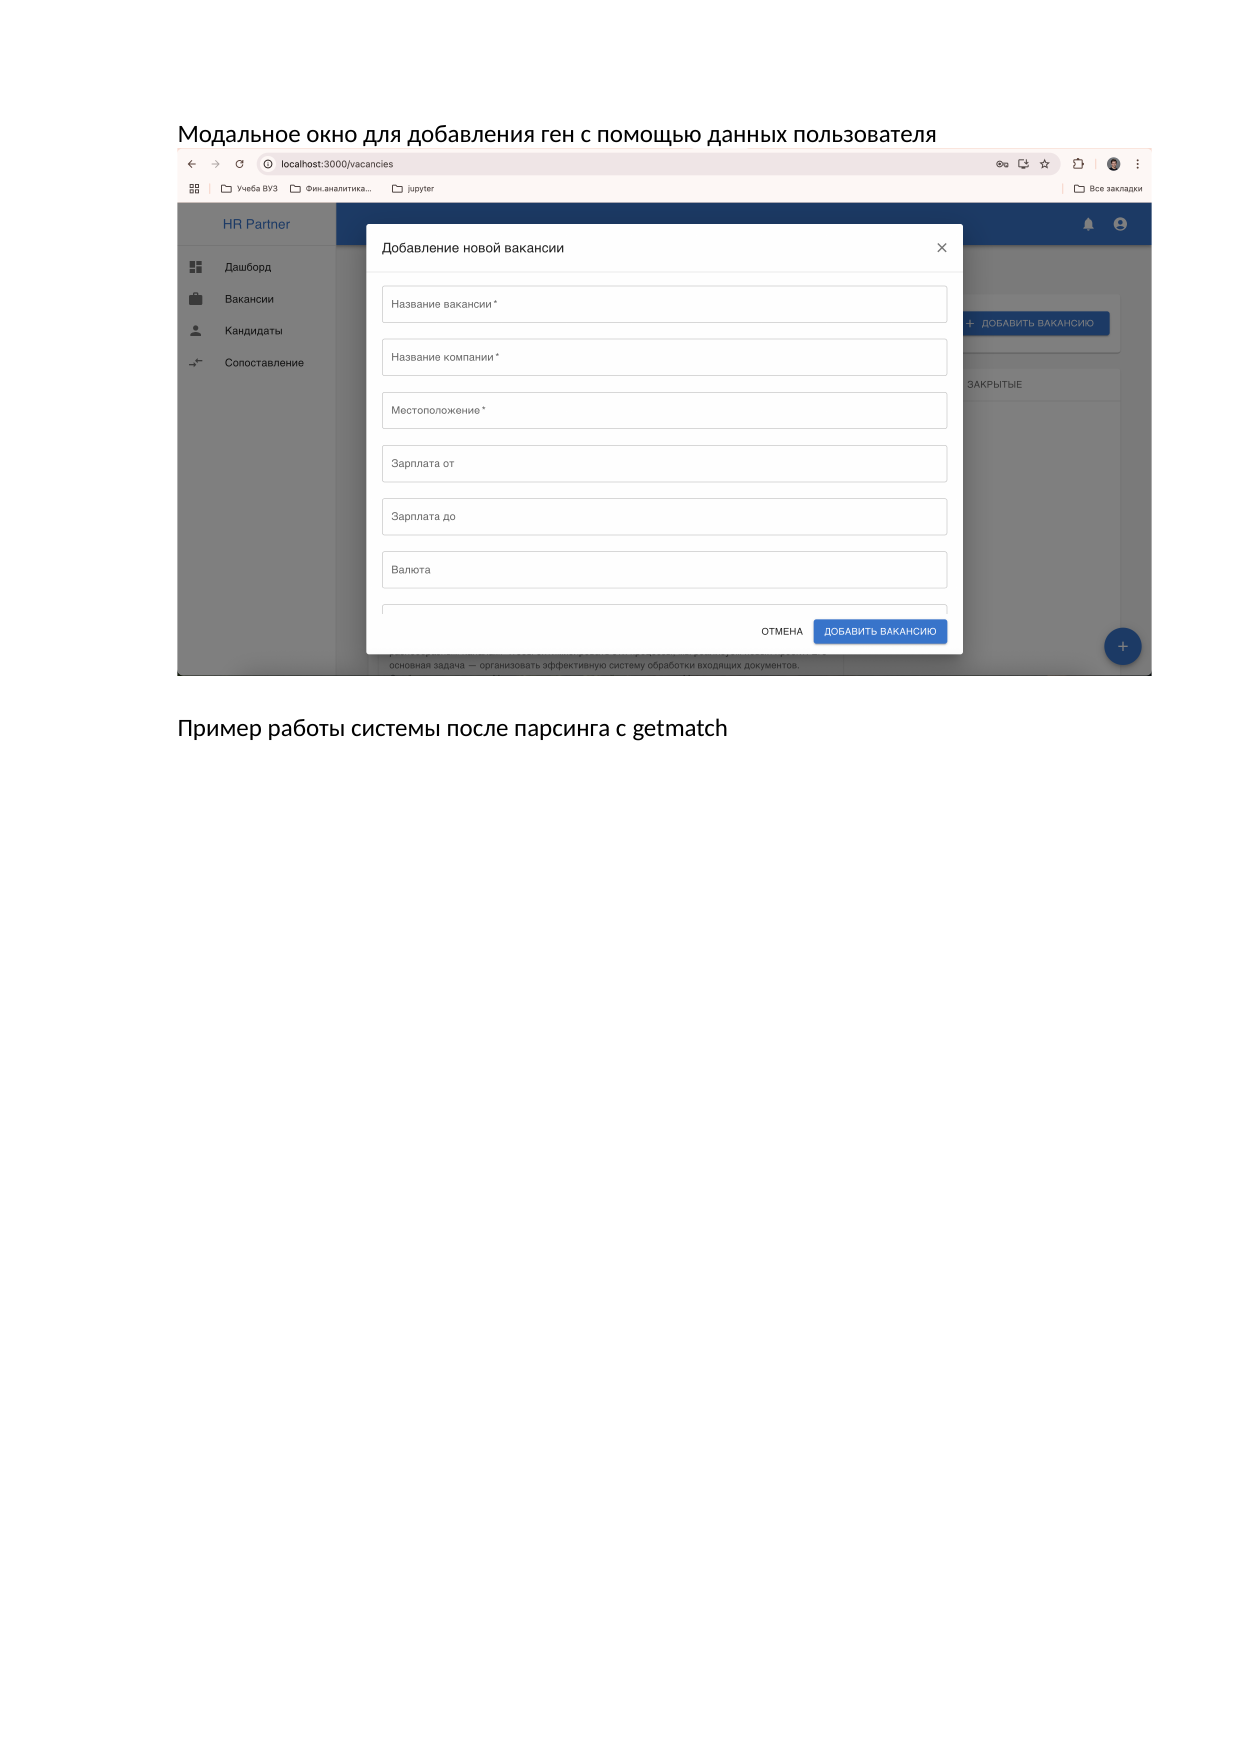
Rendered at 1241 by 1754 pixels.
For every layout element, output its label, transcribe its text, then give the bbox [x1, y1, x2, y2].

text Модальное окно для добавления ген с помощью данных пользователя [177, 118, 1152, 148]
text Пример работы системы после парсинга с getmatch [177, 712, 1152, 743]
picture [177, 148, 1152, 676]
